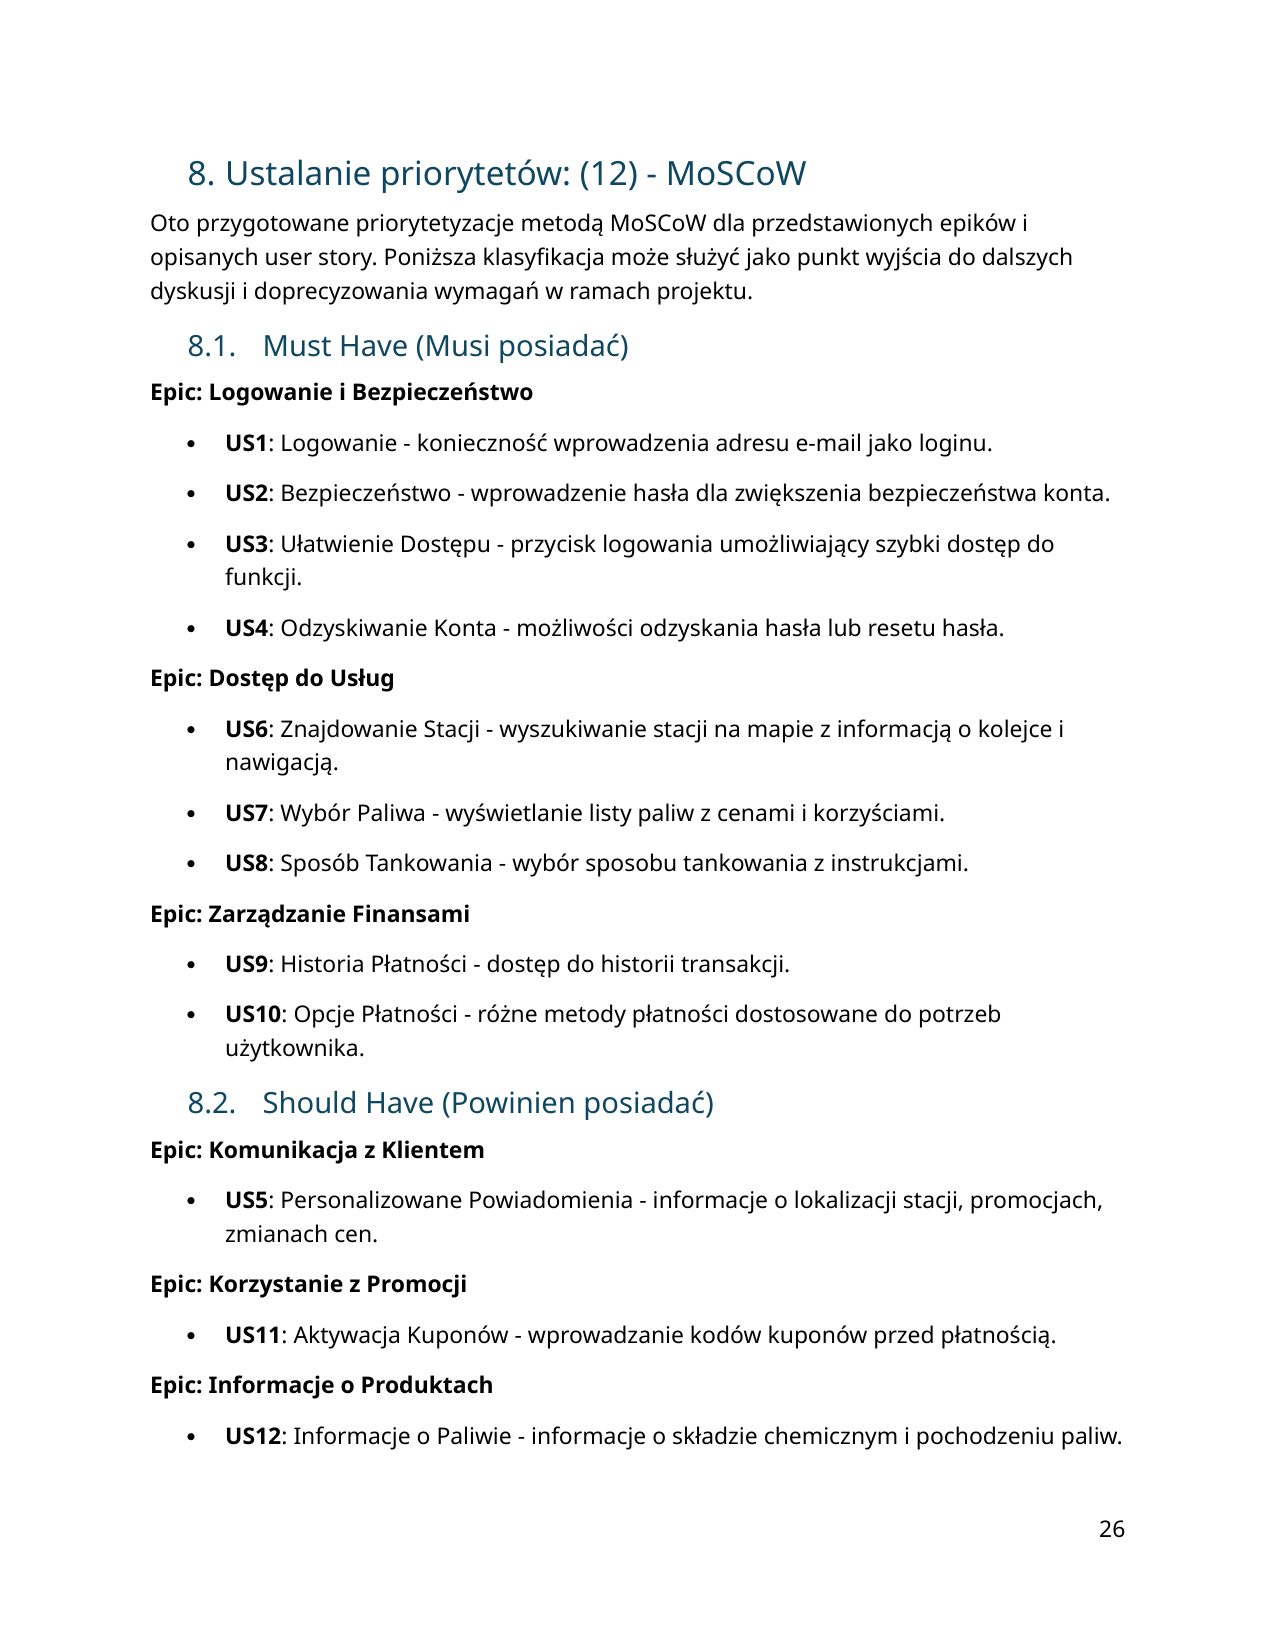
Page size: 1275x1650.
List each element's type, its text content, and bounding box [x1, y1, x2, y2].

list US7: Wybór Paliwa - wyświetlanie listy paliw z cenami i korzyściami. [187, 797, 1125, 828]
subtitle Ustalanie priorytetów: (12) - MoSCoW [187, 150, 1125, 195]
list US2: Bezpieczeństwo - wprowadzenie hasła dla zwiększenia bezpieczeństwa konta. [187, 477, 1125, 508]
text Epic: Korzystanie z Promocji [150, 1268, 1125, 1299]
subtitle Must Have (Musi posiadać) [187, 325, 1125, 365]
list US6: Znajdowanie Stacji - wyszukiwanie stacji na mapie z informacją o kolejce i nawigacją. [187, 713, 1125, 778]
list US10: Opcje Płatności - różne metody płatności dostosowane do potrzeb użytkownika. [187, 998, 1125, 1063]
text Epic: Informacje o Produktach [150, 1369, 1125, 1400]
subtitle Should Have (Powinien posiadać) [187, 1083, 1125, 1122]
list US1: Logowanie - konieczność wprowadzenia adresu e-mail jako loginu. [187, 427, 1125, 458]
list US3: Ułatwienie Dostępu - przycisk logowania umożliwiający szybki dostęp do funkcji. [187, 528, 1125, 593]
text Epic: Komunikacja z Klientem [150, 1134, 1125, 1165]
text Epic: Logowanie i Bezpieczeństwo [150, 376, 1125, 408]
text Oto przygotowane priorytetyzacje metodą MoSCoW dla przedstawionych epików i opisanych user story. Poniższa klasyfikacja może służyć jako punkt wyjścia do dalszych dyskusji i doprecyzowania wymagań w ramach projektu. [150, 207, 1125, 306]
list US4: Odzyskiwanie Konta - możliwości odzyskania hasła lub resetu hasła. [187, 612, 1125, 643]
list US12: Informacje o Paliwie - informacje o składzie chemicznym i pochodzeniu paliw. [187, 1419, 1125, 1451]
text Epic: Zarządzanie Finansami [150, 898, 1125, 929]
list US11: Aktywacja Kuponów - wprowadzanie kodów kuponów przed płatnością. [187, 1319, 1125, 1350]
list US8: Sposób Tankowania - wybór sposobu tankowania z instrukcjami. [187, 847, 1125, 878]
text Epic: Dostęp do Usług [150, 662, 1125, 693]
list US5: Personalizowane Powiadomienia - informacje o lokalizacji stacji, promocjach, zmianach cen. [187, 1184, 1125, 1249]
list US9: Historia Płatności - dostęp do historii transakcji. [187, 948, 1125, 979]
